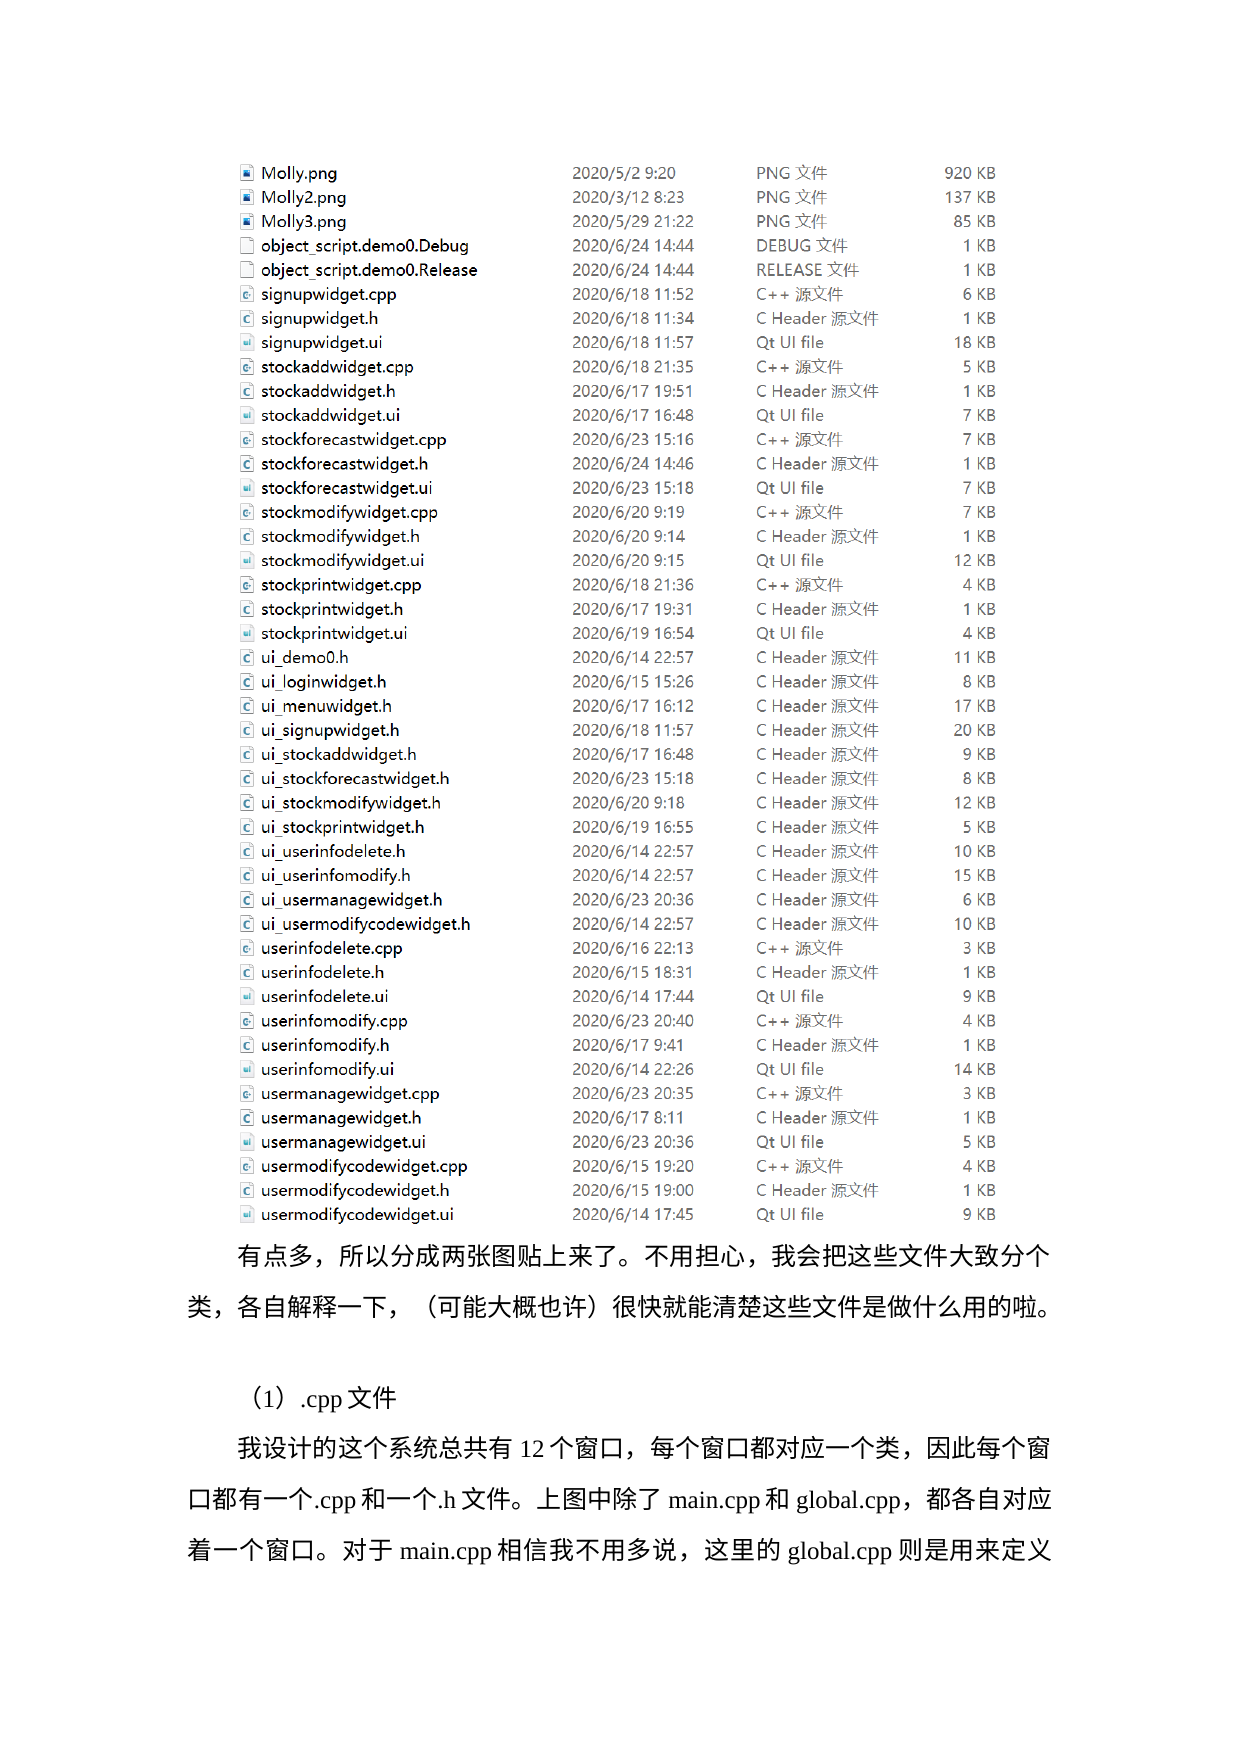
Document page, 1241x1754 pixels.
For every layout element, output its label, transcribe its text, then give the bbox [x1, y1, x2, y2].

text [187, 1429, 1053, 1567]
picture [225, 162, 1016, 1226]
text （1）.cpp文件 [187, 1378, 1053, 1414]
text 有点多，所以分成两张图贴上来了。不用担心，我会把这些文件大致分个类，各自解释一下，（可能大概也许）很快就能清楚这些文件是做什么用的啦。 [187, 1236, 1053, 1323]
